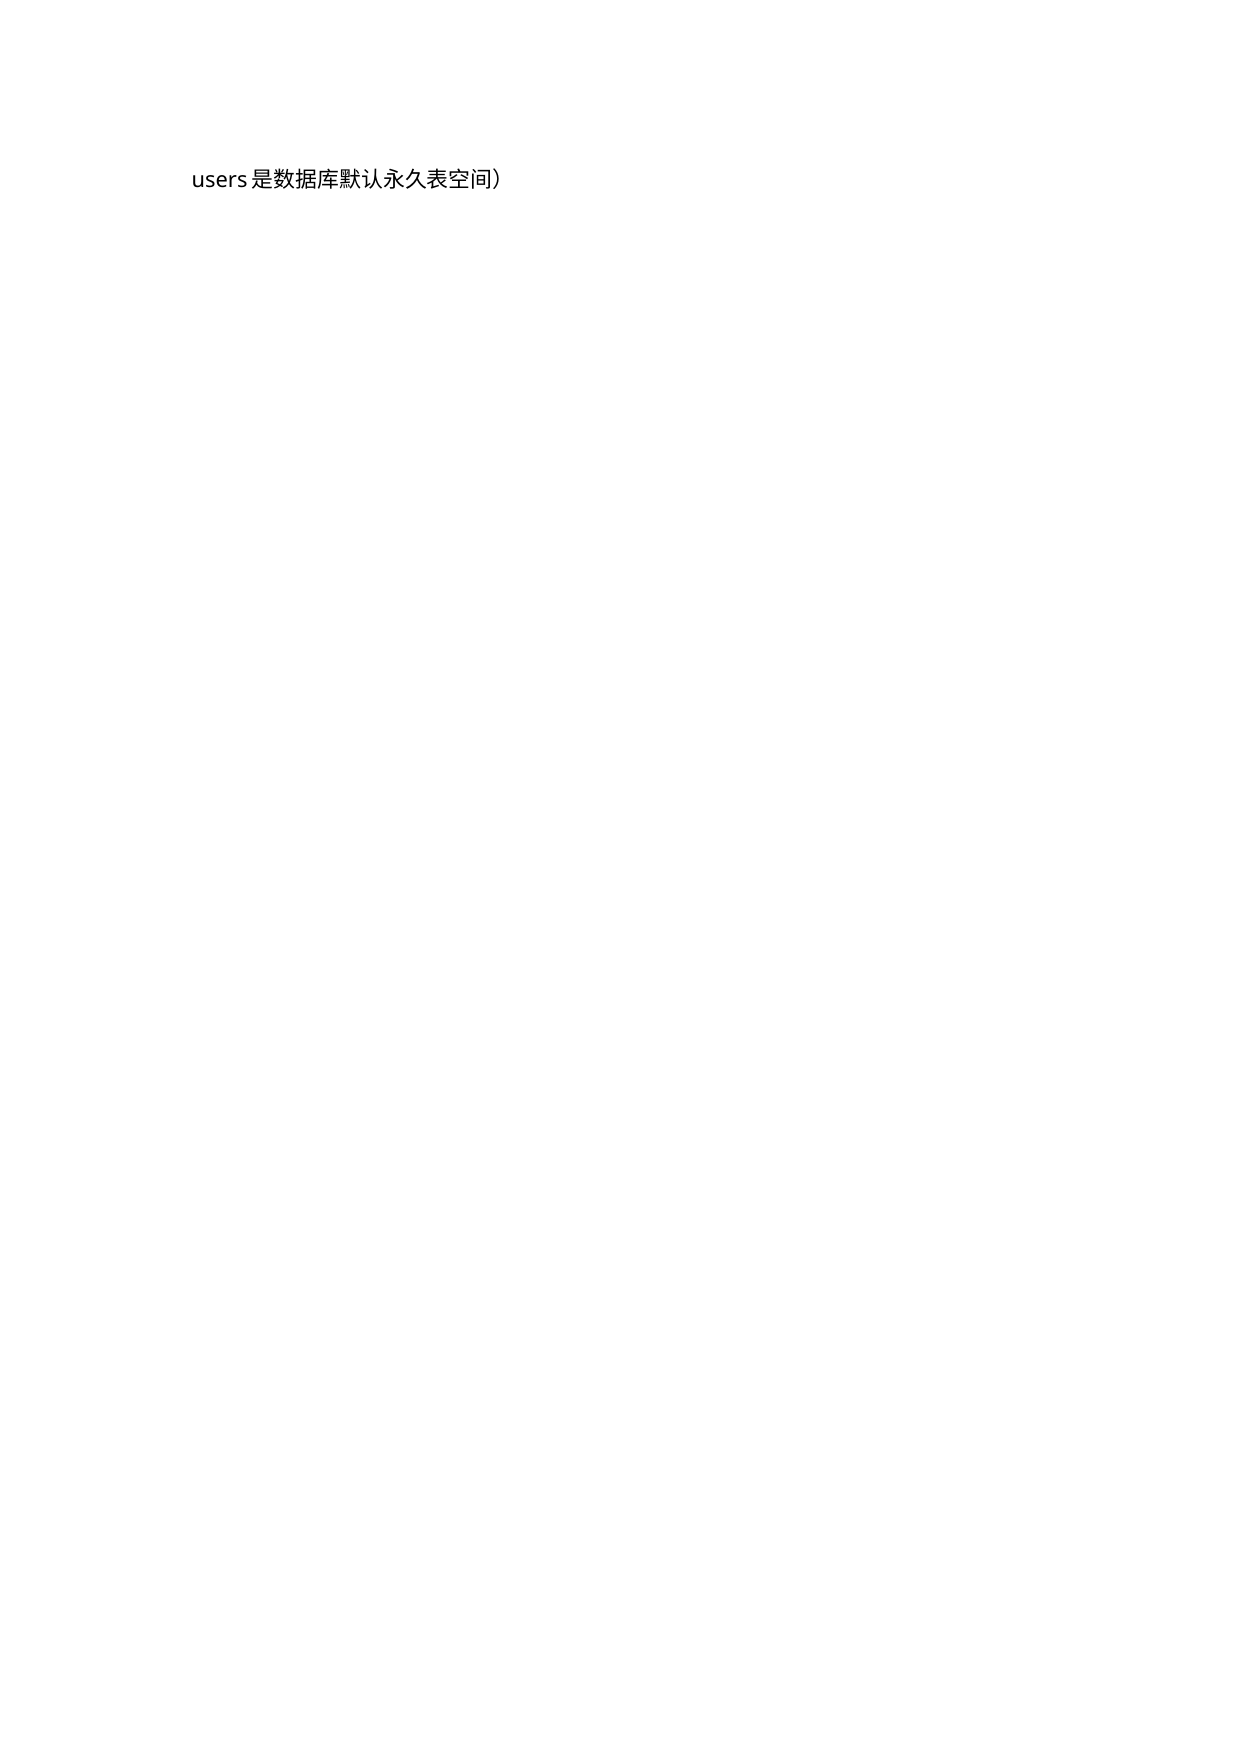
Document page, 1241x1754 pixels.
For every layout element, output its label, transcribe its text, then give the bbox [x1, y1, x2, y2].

text users是数据库默认永久表空间） [148, 162, 1092, 194]
